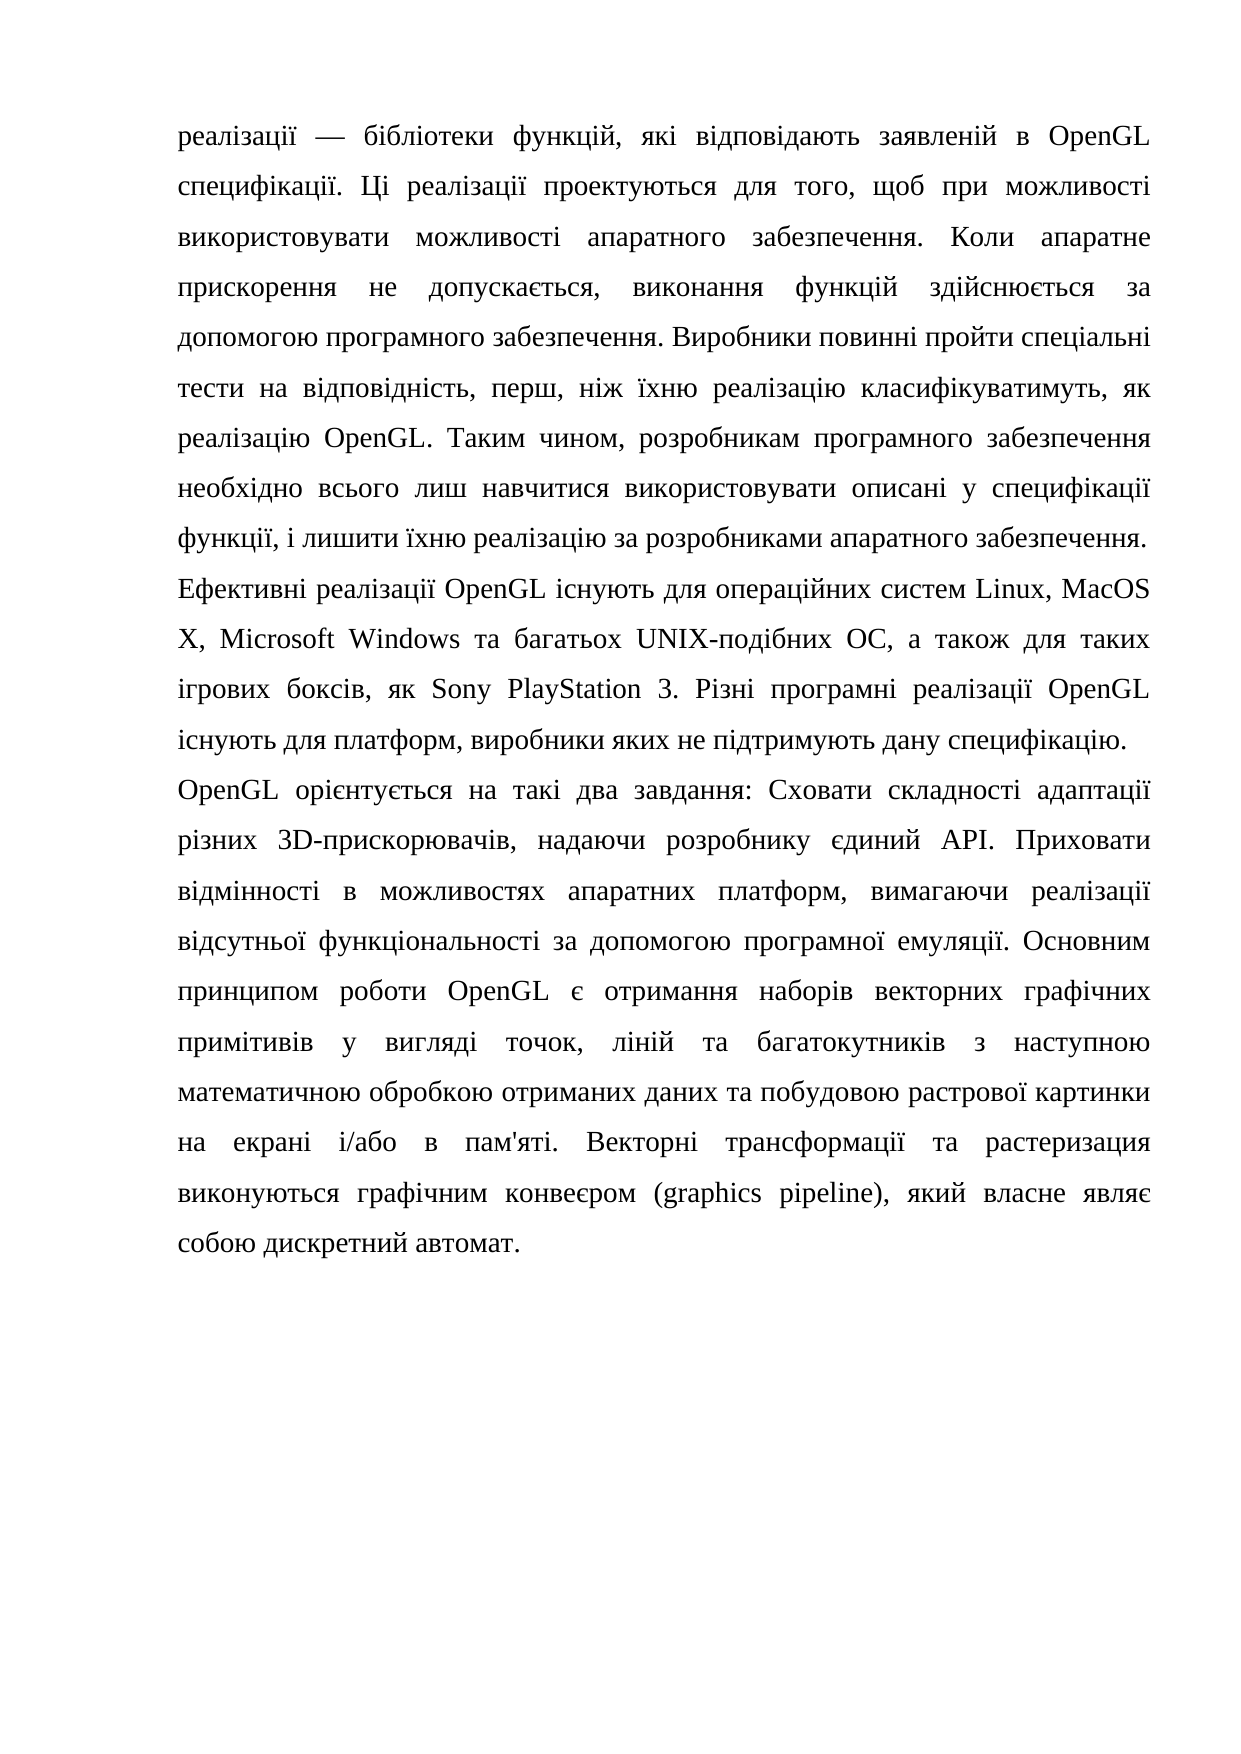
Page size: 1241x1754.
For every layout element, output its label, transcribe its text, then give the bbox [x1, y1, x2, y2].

text OpenGL орієнтується на такі два завдання: Сховати складності адаптації різних 3D-прискорювачів, надаючи розробнику єдиний API. Приховати відмінності в можливостях апаратних платформ, вимагаючи реалізації відсутньої функціональності за допомогою програмної емуляції. Основним принципом роботи OpenGL є отримання наборів векторних графічних примітивів у вигляді точок, ліній та багатокутників з наступною математичною обробкою отриманих даних та побудовою растрової картинки на екрані і/або в пам'яті. Векторні трансформації та растеризация виконуються графічним конвеєром (graphics pipeline), який власне являє собою дискретний автомат. [177, 772, 1152, 1258]
text Ефективні реалізації OpenGL існують для операційних систем Linux, MacOS X, Microsoft Windows та багатьох UNIX-подібних ОС, а також для таких ігрових боксів, як Sony PlayStation 3. Різні програмні реалізації OpenGL існують для платформ, виробники яких не підтримують дану специфікацію. [177, 571, 1152, 755]
text реалізації — бібліотеки функцій, які відповідають заявленій в OpenGL специфікації. Ці реалізації проектуються для того, щоб при можливості використовувати можливості апаратного забезпечення. Коли апаратне прискорення не допускається, виконання функцій здійснюється за допомогою програмного забезпечення. Виробники повинні пройти спеціальні тести на відповідність, перш, ніж їхню реалізацію класифікуватимуть, як реалізацію OpenGL. Таким чином, розробникам програмного забезпечення необхідно всього лиш навчитися використовувати описані у специфікації функції, і лишити їхню реалізацію за розробниками апаратного забезпечення. [177, 118, 1152, 554]
